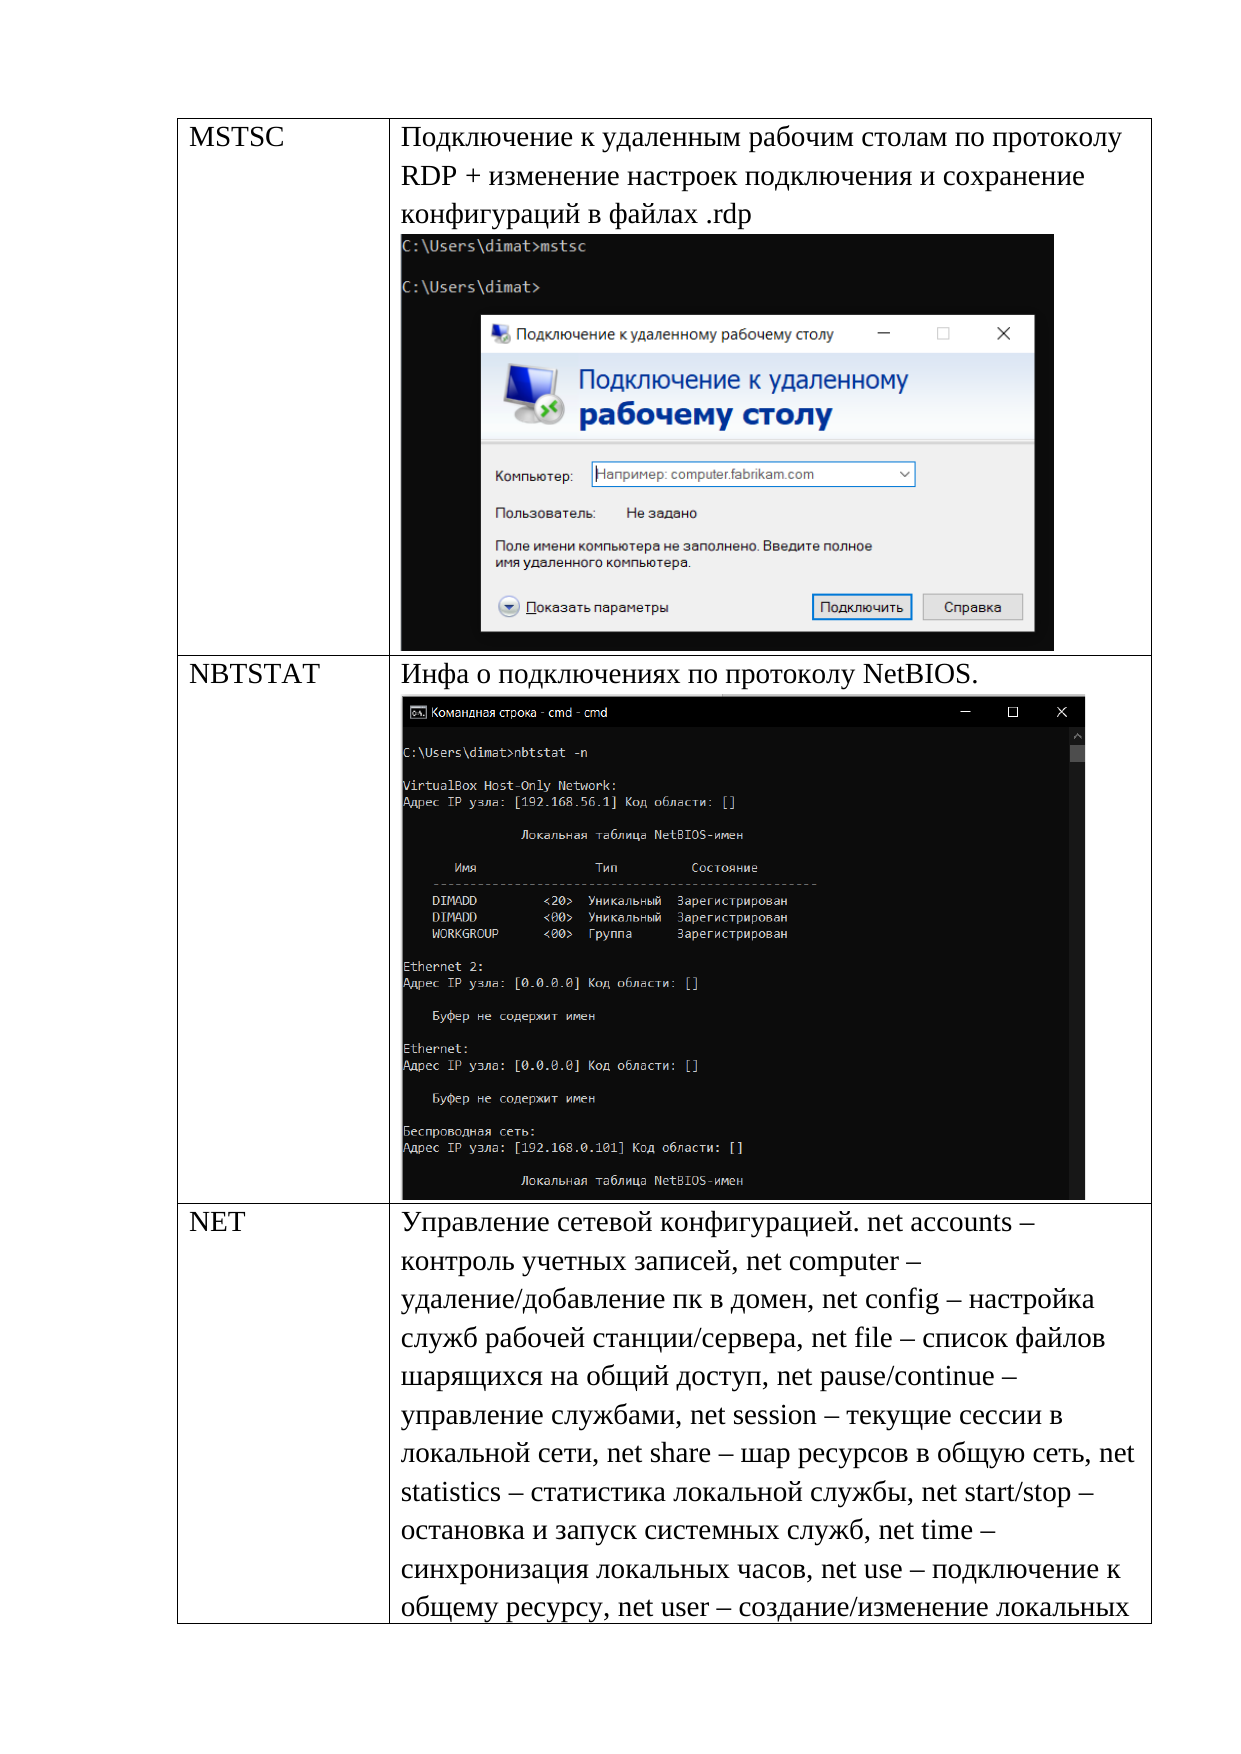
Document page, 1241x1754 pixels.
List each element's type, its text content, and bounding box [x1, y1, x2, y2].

table_cell NET [178, 1204, 389, 1623]
picture [400, 694, 1085, 1200]
picture [400, 234, 1054, 651]
table_cell MSTSC [178, 119, 389, 655]
table_cell Инфа о подключениях по протоколу NetBIOS. [390, 656, 1151, 1203]
table_cell NBTSTAT [178, 656, 389, 1203]
table_cell Подключение к удаленным рабочим столам по протоколу RDP + изменение настроек подключения и сохранение конфигураций в файлах .rdp [390, 119, 1151, 655]
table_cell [390, 1204, 1151, 1623]
